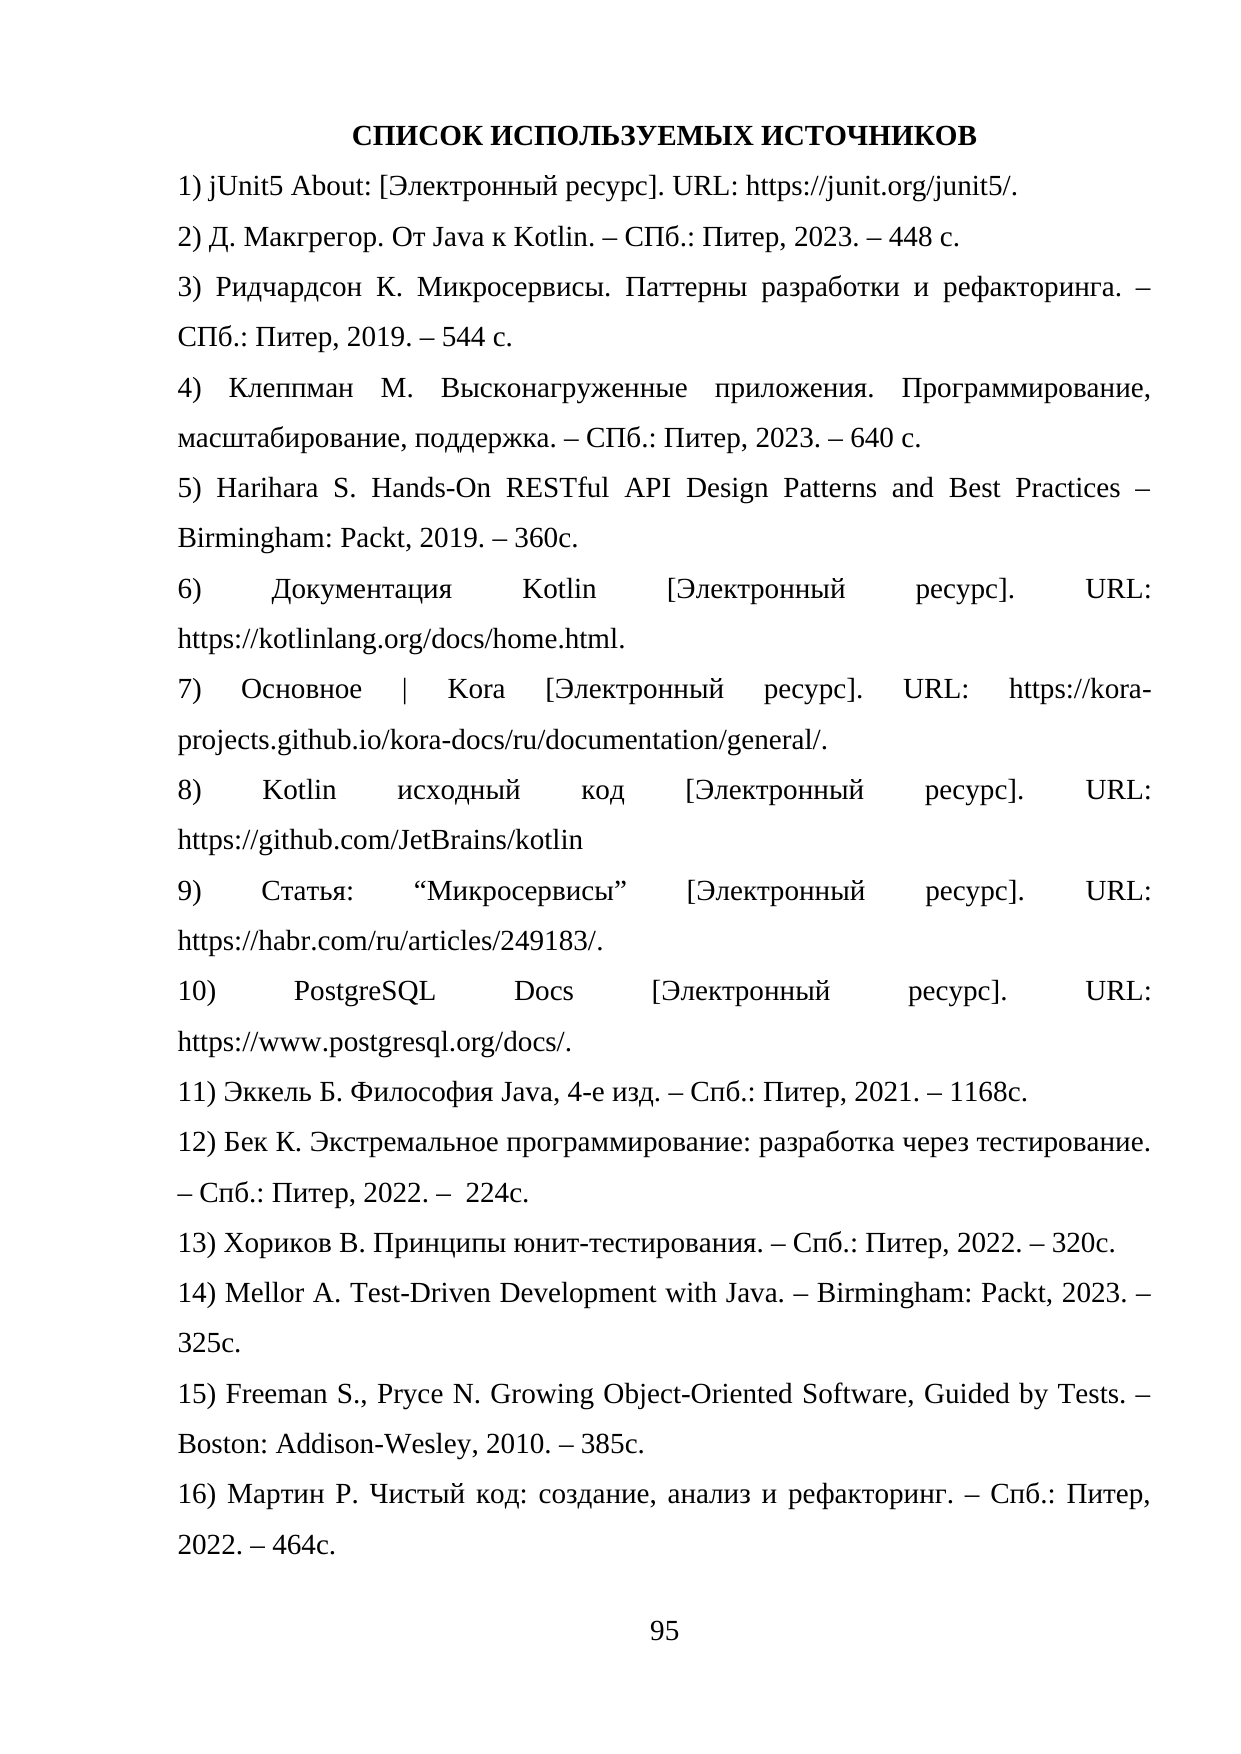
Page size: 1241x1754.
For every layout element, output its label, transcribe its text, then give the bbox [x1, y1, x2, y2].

text 4) Клеппман М. Высконагруженные приложения. Программирование, масштабирование, поддержка. – СПб.: Питер, 2023. – 640 с. [177, 370, 1152, 453]
text 12) Бек К. Экстремальное программирование: разработка через тестирование. – Спб.: Питер, 2022. – 224с. [177, 1124, 1152, 1208]
text 1) jUnit5 About: [Электронный ресурс]. URL: https://junit.org/junit5/. [177, 168, 1152, 202]
text 2) Д. Макгрегор. От Java к Kotlin. – СПб.: Питер, 2023. – 448 с. [177, 219, 1152, 252]
text 11) Эккель Б. Философия Java, 4-e изд. – Спб.: Питер, 2021. – 1168c. [177, 1074, 1152, 1108]
subtitle СПИСОК ИСПОЛЬЗУЕМЫХ ИСТОЧНИКОВ [177, 118, 1152, 152]
text 6) Документация Kotlin [Электронный ресурс]. URL: https://kotlinlang.org/docs/home.html. [177, 571, 1152, 655]
text 3) Ридчардсон К. Микросервисы. Паттерны разработки и рефакторинга. – СПб.: Питер, 2019. – 544 с. [177, 269, 1152, 353]
text 10) PostgreSQL Docs [Электронный ресурс]. URL: https://www.postgresql.org/docs/. [177, 973, 1152, 1057]
text 13) Хориков В. Принципы юнит-тестирования. – Спб.: Питер, 2022. – 320с. [177, 1225, 1152, 1258]
text 9) Статья: “Микросервисы” [Электронный ресурс]. URL: https://habr.com/ru/articles/249183/. [177, 873, 1152, 957]
text 5) Harihara S. Hands-On RESTful API Design Patterns and Best Practices – Birmingham: Packt, 2019. – 360с. [177, 470, 1152, 554]
text 15) Freeman S., Pryce N. Growing Object-Oriented Software, Guided by Tests. – Boston: Addison-Wesley, 2010. – 385с. [177, 1376, 1152, 1460]
text 8) Kotlin исходный код [Электронный ресурс]. URL: https://github.com/JetBrains/kotlin [177, 772, 1152, 856]
text 14) Mellor A. Test-Driven Development with Java. – Birmingham: Packt, 2023. – 325с. [177, 1275, 1152, 1359]
text 16) Мартин Р. Чистый код: создание, анализ и рефакторинг. – Спб.: Питер, 2022. – 464с. [177, 1477, 1152, 1560]
text 7) Основное | Kora [Электронный ресурс]. URL: https://kora-projects.github.io/kora-docs/ru/documentation/general/. [177, 672, 1152, 755]
